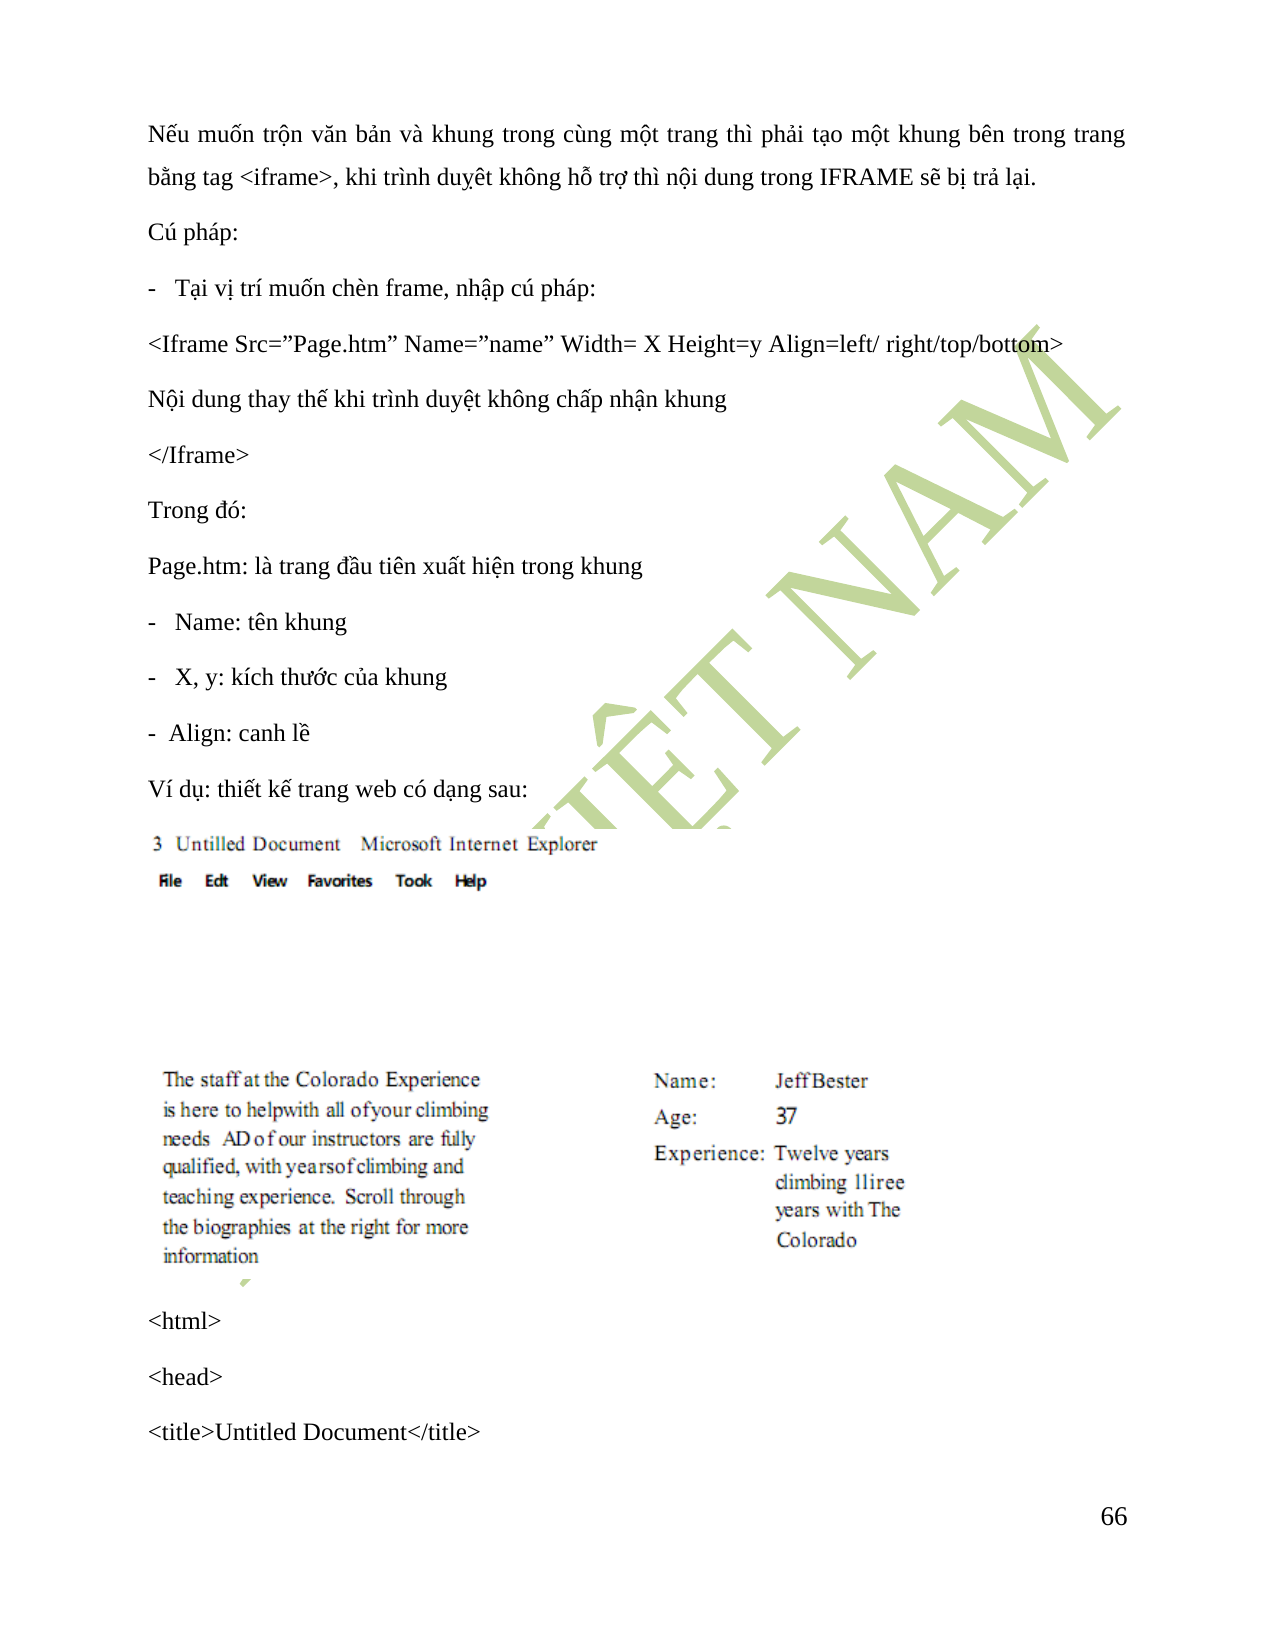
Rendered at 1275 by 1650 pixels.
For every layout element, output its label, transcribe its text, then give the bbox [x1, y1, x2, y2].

text <head> [148, 1362, 1127, 1391]
text </Iframe> [148, 440, 1127, 469]
text <title>Untitled Document</title> [148, 1417, 1127, 1446]
text Nội dung thay thế khi trình duyệt không chấp nhận khung [148, 384, 1127, 413]
text <html> [148, 1306, 1127, 1335]
text - X, y: kích thước của khung [148, 662, 1127, 691]
text <Iframe Src=”Page.htm” Name=”name” Width= X Height=y Align=left/ right/top/bottom> [148, 329, 1127, 357]
text Page.htm: là trang đầu tiên xuất hiện trong khung [148, 551, 1127, 580]
text - Name: tên khung [148, 607, 1127, 636]
text Cú pháp: [148, 217, 1127, 246]
text Trong đó: [148, 496, 1127, 524]
text Ví dụ: thiết kế trang web có dạng sau: [148, 774, 1127, 802]
text - Tại vị trí muốn chèn frame, nhập cú pháp: [148, 273, 1127, 302]
picture [147, 829, 917, 1279]
text - Align: canh lề [148, 718, 1127, 747]
text Nếu muốn trộn văn bản và khung trong cùng một trang thì phải tạo một khung bên trong trang bằng tag <iframe>, khi trình duỵêt không hỗ trợ thì nội dung trong IFRAME sẽ bị trả lại. [148, 119, 1127, 191]
